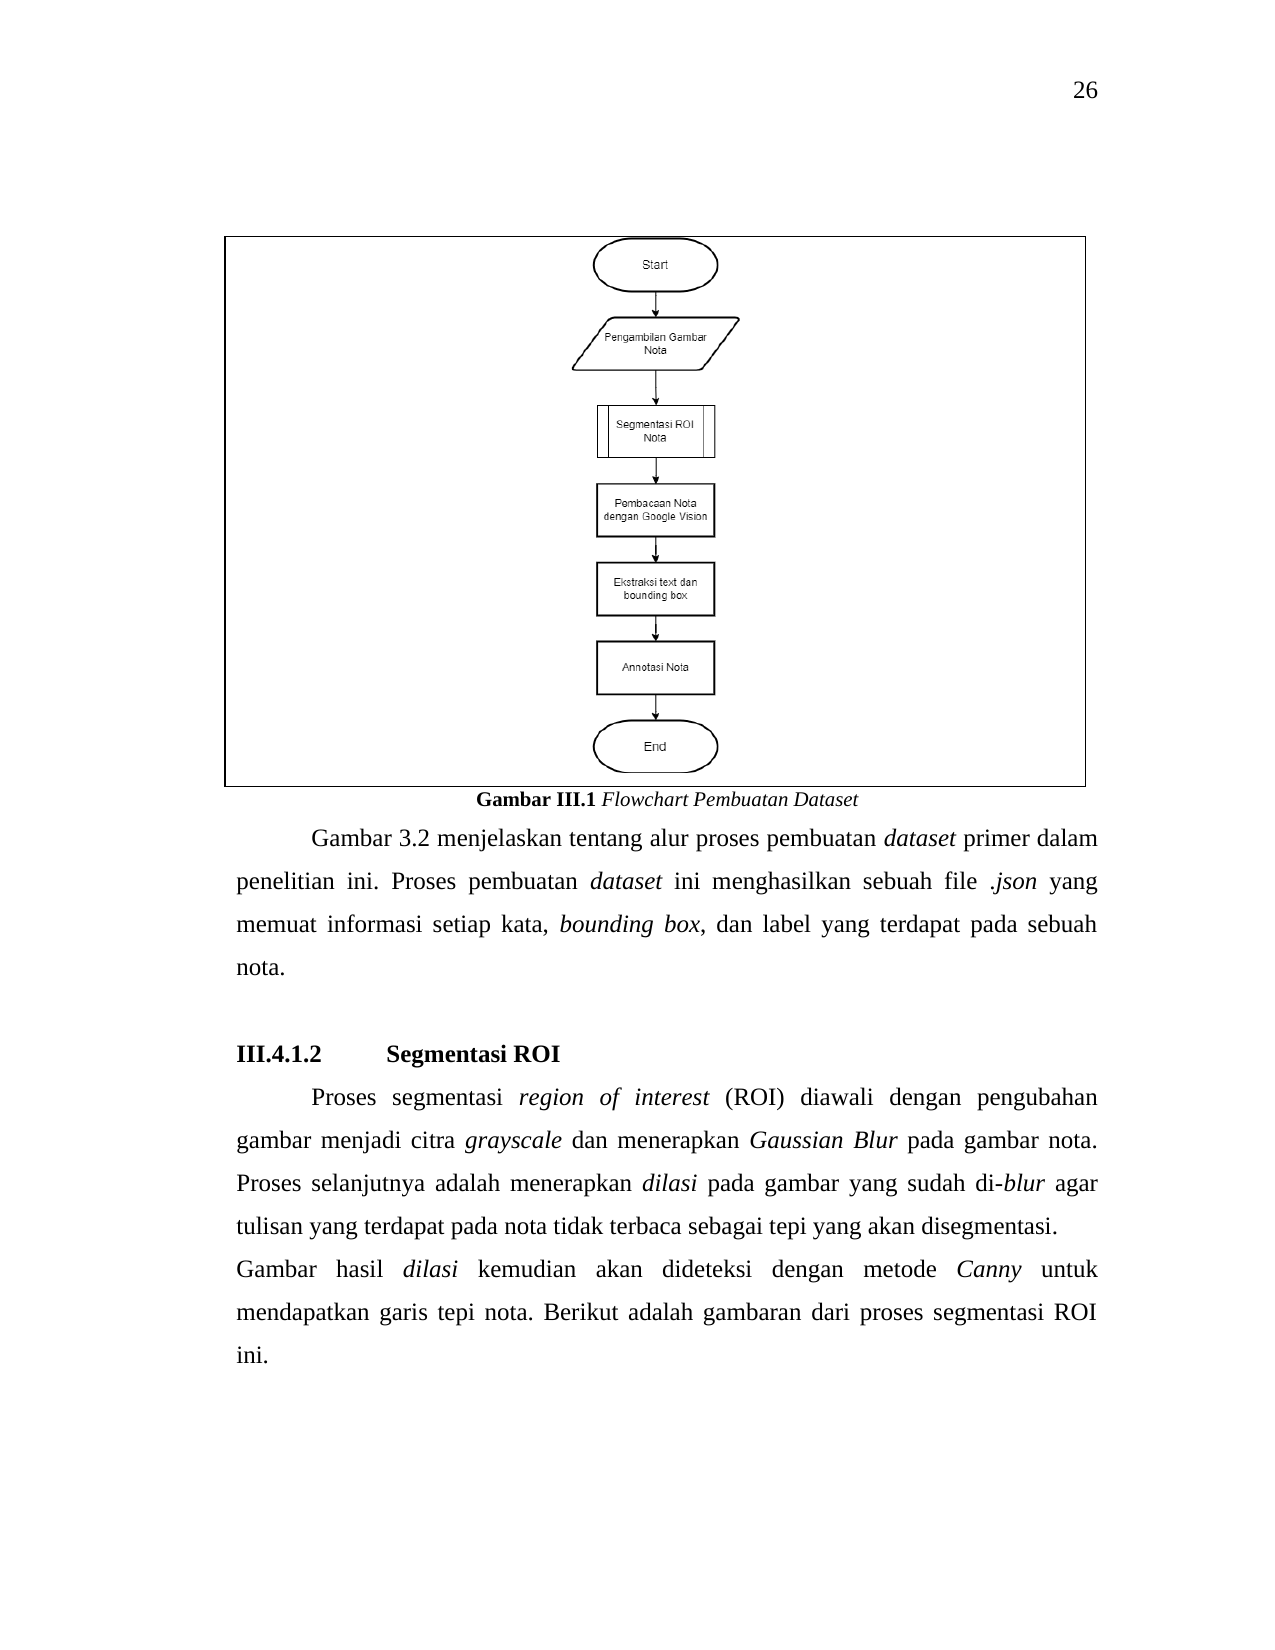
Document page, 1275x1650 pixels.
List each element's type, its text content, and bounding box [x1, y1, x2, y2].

picture [570, 237, 741, 773]
subtitle Segmentasi ROI [236, 1039, 1098, 1067]
text Gambar hasil dilasi kemudian akan dideteksi dengan metode Canny untuk mendapatkan garis tepi nota. Berikut adalah gambaran dari proses segmentasi ROI ini. [236, 1254, 1098, 1369]
text Proses segmentasi region of interest (ROI) diawali dengan pengubahan gambar menjadi citra grayscale dan menerapkan Gaussian Blur pada gambar nota. Proses selanjutnya adalah menerapkan dilasi pada gambar yang sudah di-blur agar tulisan yang terdapat pada nota tidak terbaca sebagai tepi yang akan disegmentasi. [236, 1082, 1098, 1240]
text Gambar 3.2 menjelaskan tentang alur proses pembuatan dataset primer dalam penelitian ini. Proses pembuatan dataset ini menghasilkan sebuah file .json yang memuat informasi setiap kata, bounding box, dan label yang terdapat pada sebuah nota. [236, 823, 1098, 981]
table_header [226, 237, 1085, 786]
text Flowchart Pembuatan Dataset [236, 787, 1098, 811]
